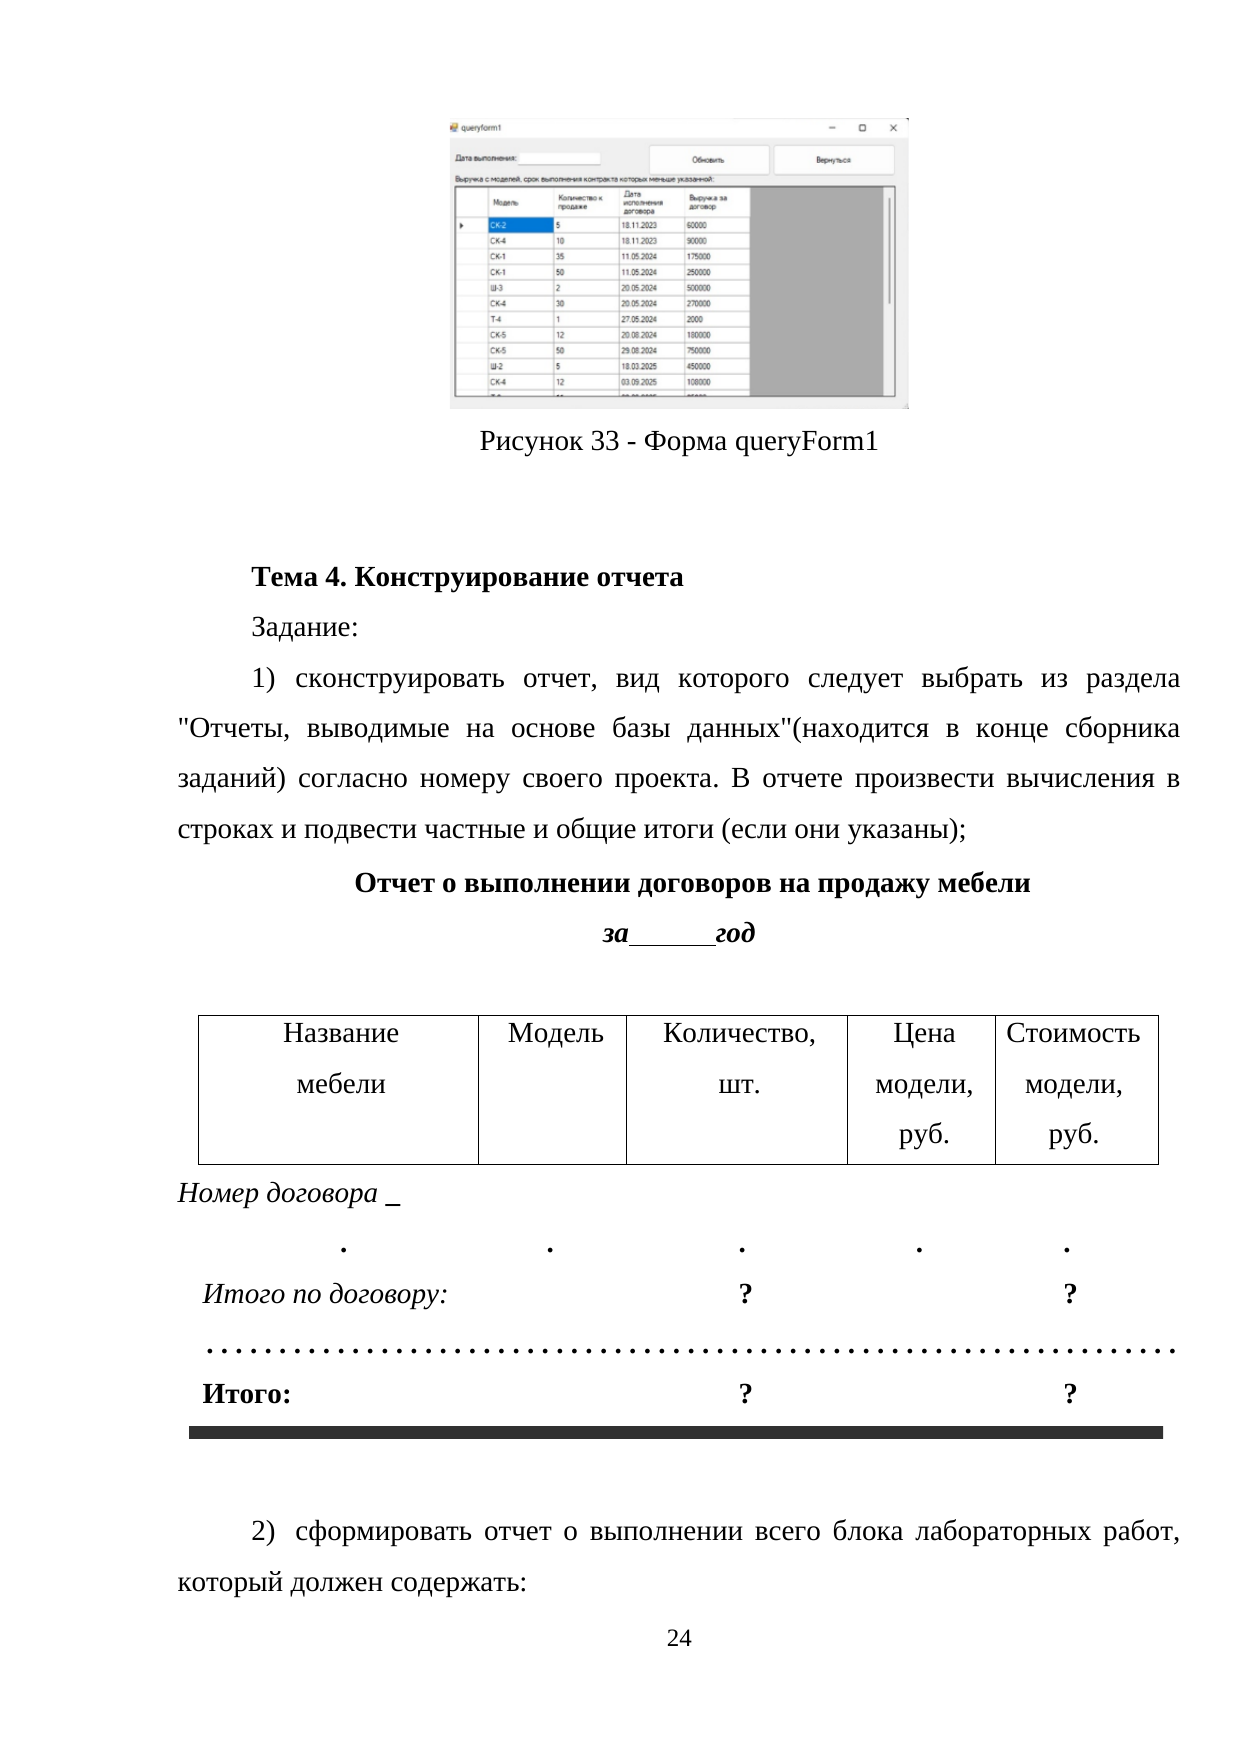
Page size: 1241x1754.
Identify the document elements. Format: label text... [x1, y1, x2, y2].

text Итого: ? ? [202, 1376, 1181, 1410]
table_header Цена модели, руб. [848, 1016, 995, 1164]
table_header Стоимость модели, руб. [996, 1016, 1158, 1164]
picture [188, 1426, 1164, 1439]
list cконструировать отчет, вид которого следует выбрать из раздела "Отчеты, выводимые на основе базы данных"(находится в конце сборника заданий) согласно номеру своего проекта. В отчете произвести вычисления в строках и подвести частные и общие итоги (если они указаны); [177, 660, 1181, 844]
list cформировать отчет о выполнении всего блока лабораторных работ, который должен содержать: [177, 1513, 1181, 1597]
text Номер договора _ [177, 995, 1181, 1208]
text Отчет о выполнении договоров на продажу мебели [222, 865, 1182, 899]
table_header Количество, шт. [627, 1016, 847, 1164]
text . . . . . [310, 1225, 1181, 1259]
text . . . . . . . . . . . . . . . . . . . . . . . . . . . . . . . . . . . . . . . . . . . . . . . . . . . . . . . . . . . . . . . . . . . [206, 1326, 1181, 1359]
text Итого по договору: ? ? [202, 1276, 1181, 1309]
text Рисунок 33 - Форма queryForm1 [177, 423, 1181, 456]
text Тема 4. Конструирование отчета Задание: [251, 559, 1181, 643]
table_header Название мебели [199, 1016, 478, 1164]
picture [449, 118, 909, 409]
text за год [180, 916, 1181, 949]
table_header Модель [479, 1016, 626, 1164]
